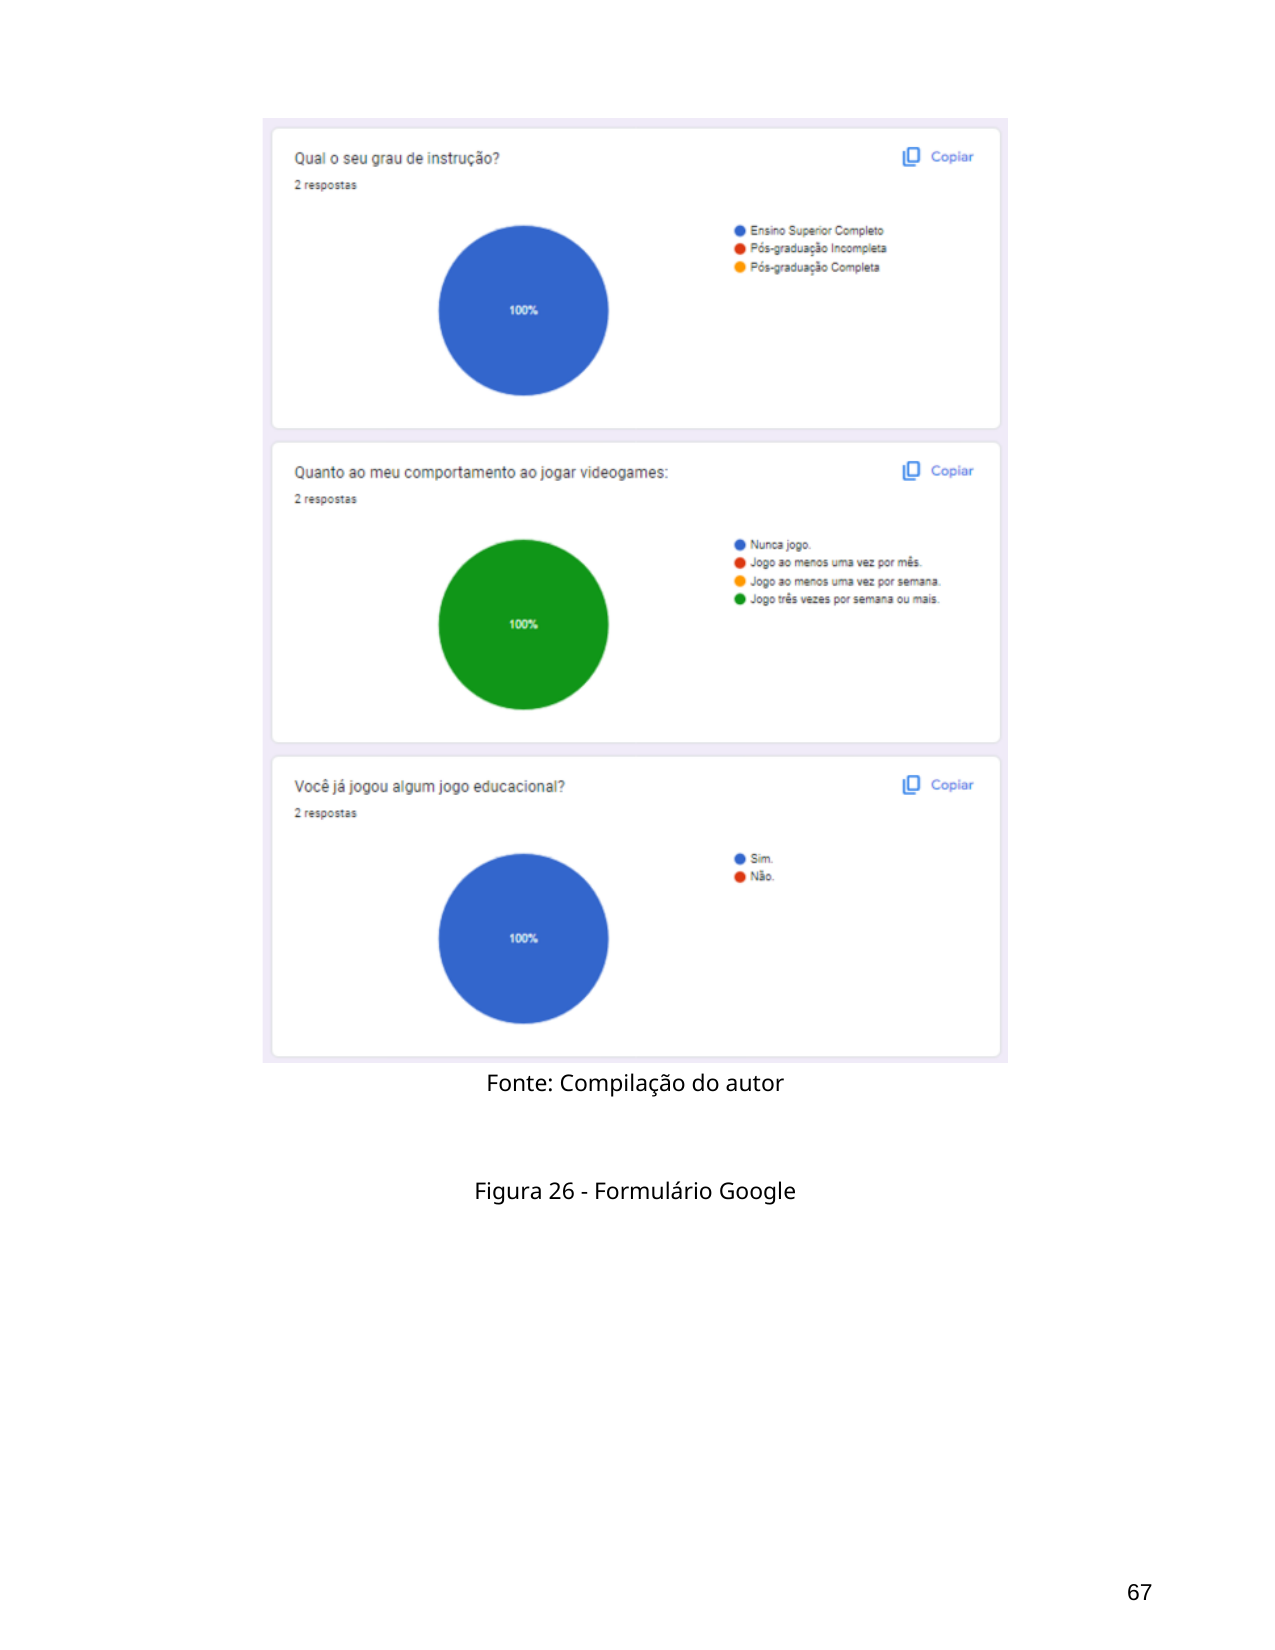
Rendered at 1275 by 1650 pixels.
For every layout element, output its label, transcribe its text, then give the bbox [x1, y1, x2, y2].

picture [262, 118, 1008, 1063]
text Figura 26 - Formulário Google [118, 1174, 1152, 1206]
text Fonte: Compilação do autor [118, 1067, 1152, 1098]
